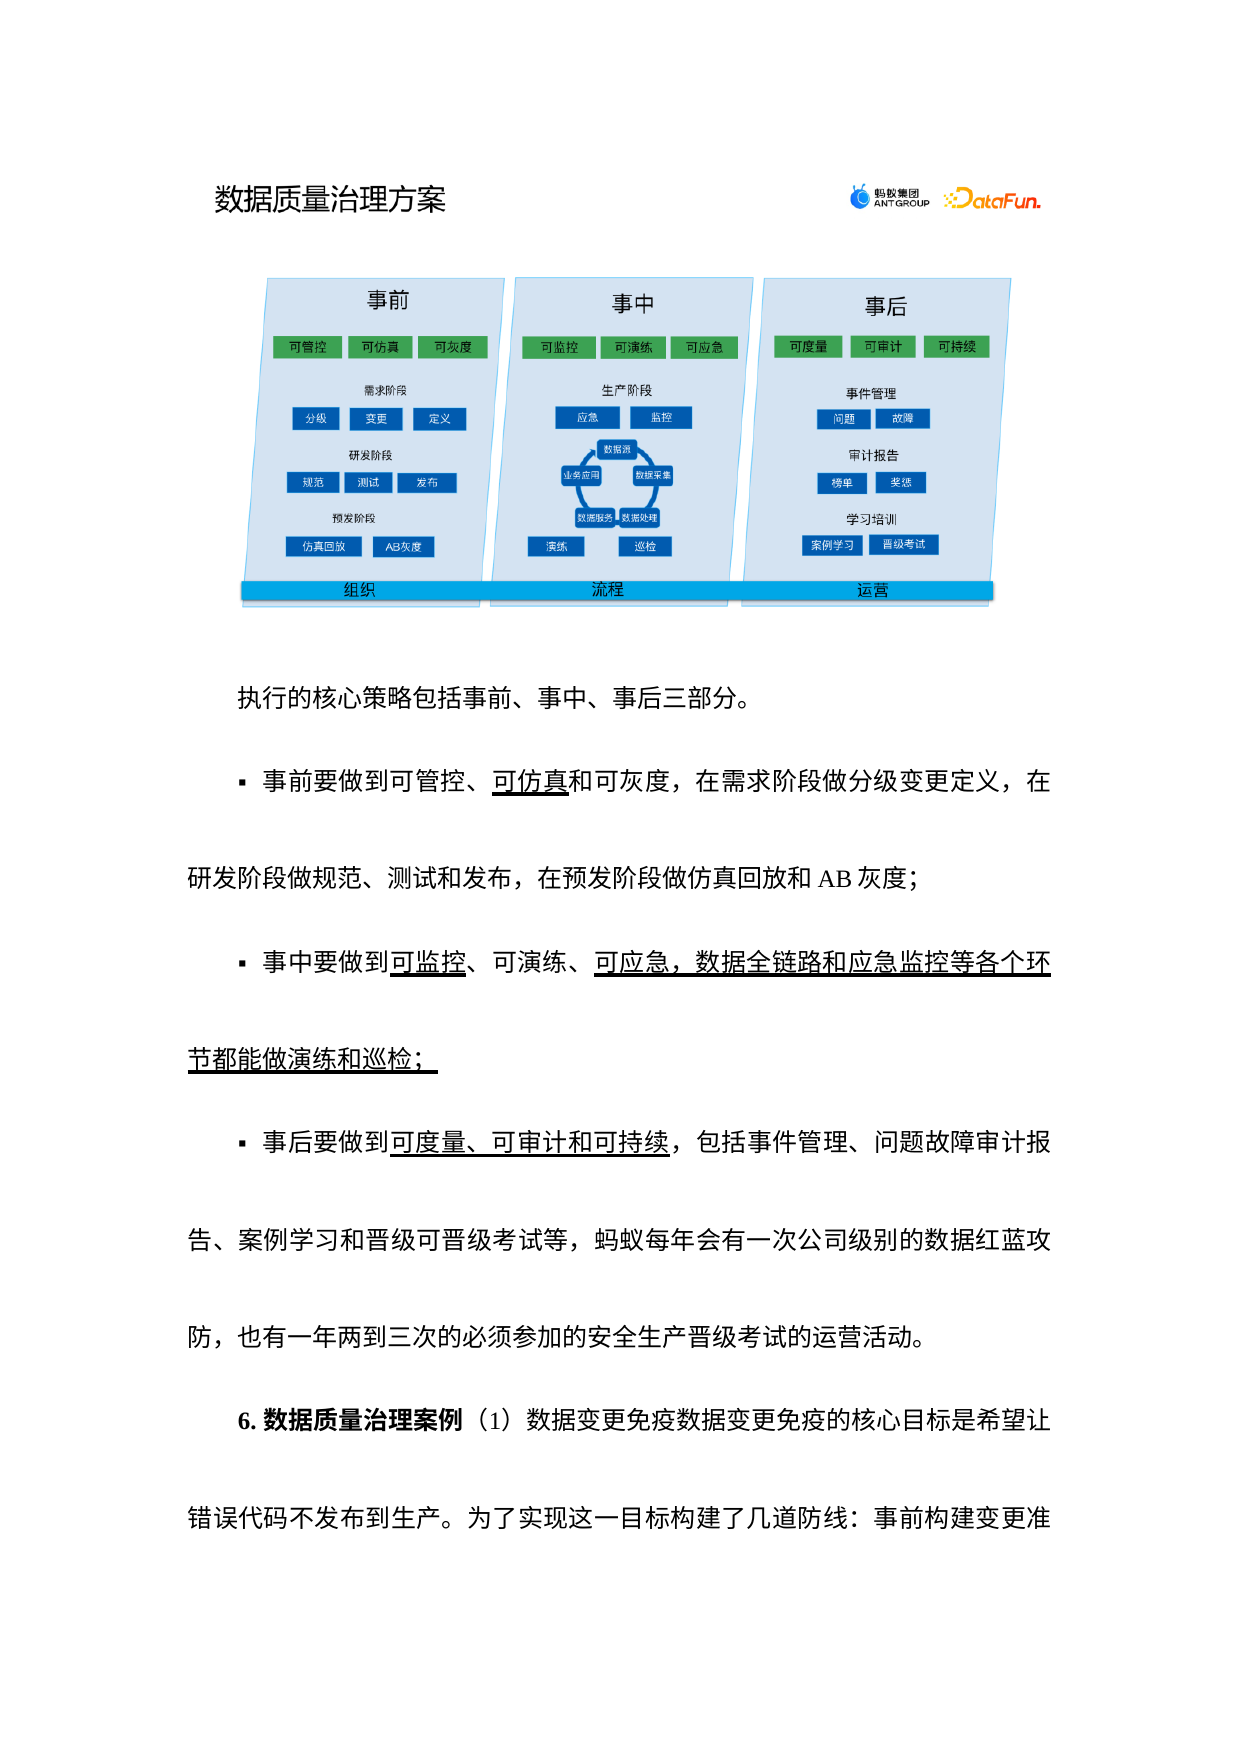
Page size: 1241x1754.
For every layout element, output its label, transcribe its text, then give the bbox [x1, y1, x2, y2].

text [187, 1386, 1053, 1549]
text 执行的核心策略包括事前、事中、事后三部分。 [187, 664, 1053, 729]
list 事后要做到可度量、可审计和可持续，包括事件管理、问题故障审计报告、案例学习和晋级可晋级考试等，蚂蚁每年会有一次公司级别的数据红蓝攻防，也有一年两到三次的必须参加的安全生产晋级考试的运营活动。 [187, 1108, 1053, 1368]
list 事前要做到可管控、可仿真和可灰度，在需求阶段做分级变更定义，在研发阶段做规范、测试和发布，在预发阶段做仿真回放和AB灰度； [187, 747, 1053, 909]
list 事中要做到可监控、可演练、可应急，数据全链路和应急监控等各个环节都能做演练和巡检； [187, 928, 1053, 1090]
picture [187, 162, 1053, 649]
